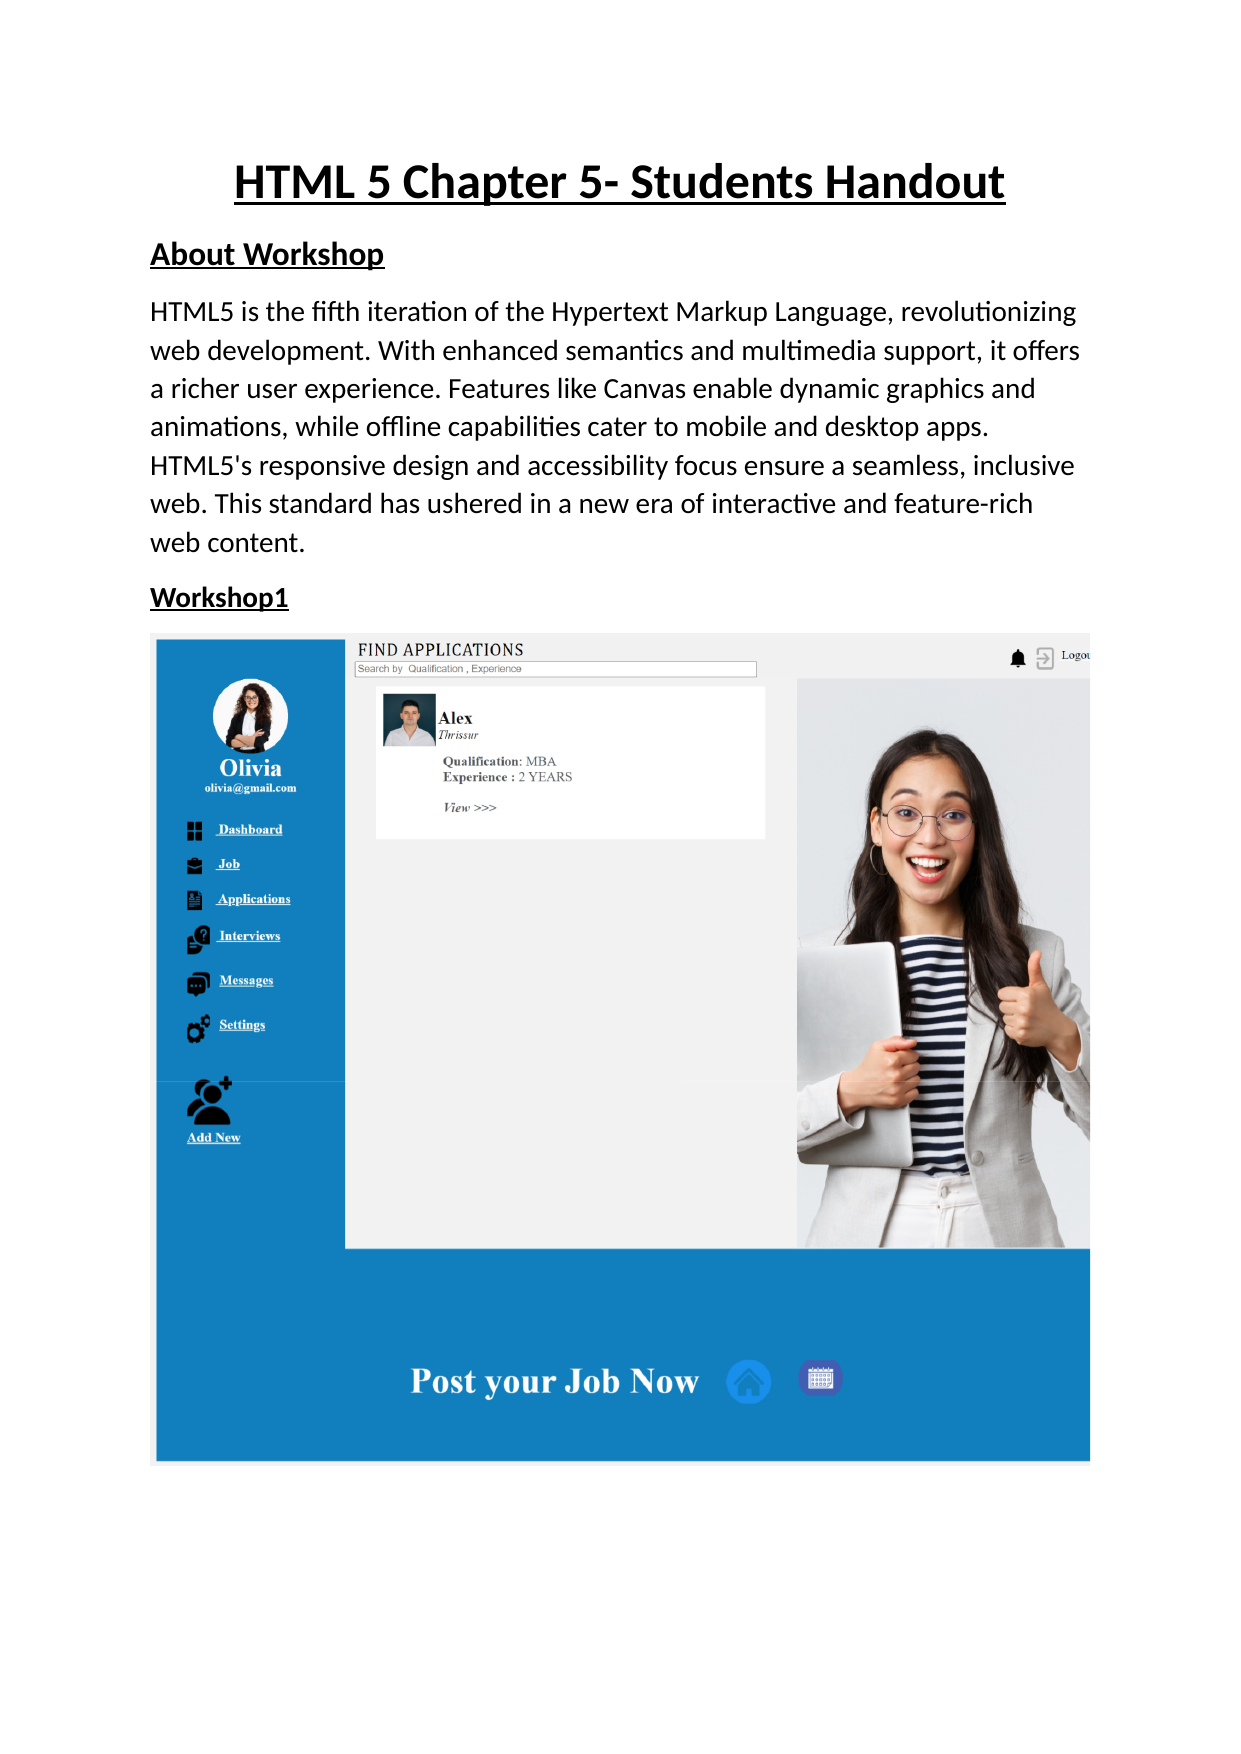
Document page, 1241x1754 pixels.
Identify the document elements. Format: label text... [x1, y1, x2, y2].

text About Workshop [150, 232, 1090, 273]
text HTML 5 Chapter 5- Students Handout [150, 150, 1090, 211]
text Workshop1 [150, 579, 1090, 614]
picture [150, 633, 1091, 1466]
text HTML5 is the fifth iteration of the Hypertext Markup Language, revolutionizing web development. With enhanced semantics and multimedia support, it offers a richer user experience. Features like Canvas enable dynamic graphics and animations, while offline capabilities cater to mobile and desktop apps. HTML5's responsive design and accessibility focus ensure a seamless, inclusive web. This standard has ushered in a new era of interactive and feature-rich web content. [150, 293, 1090, 559]
